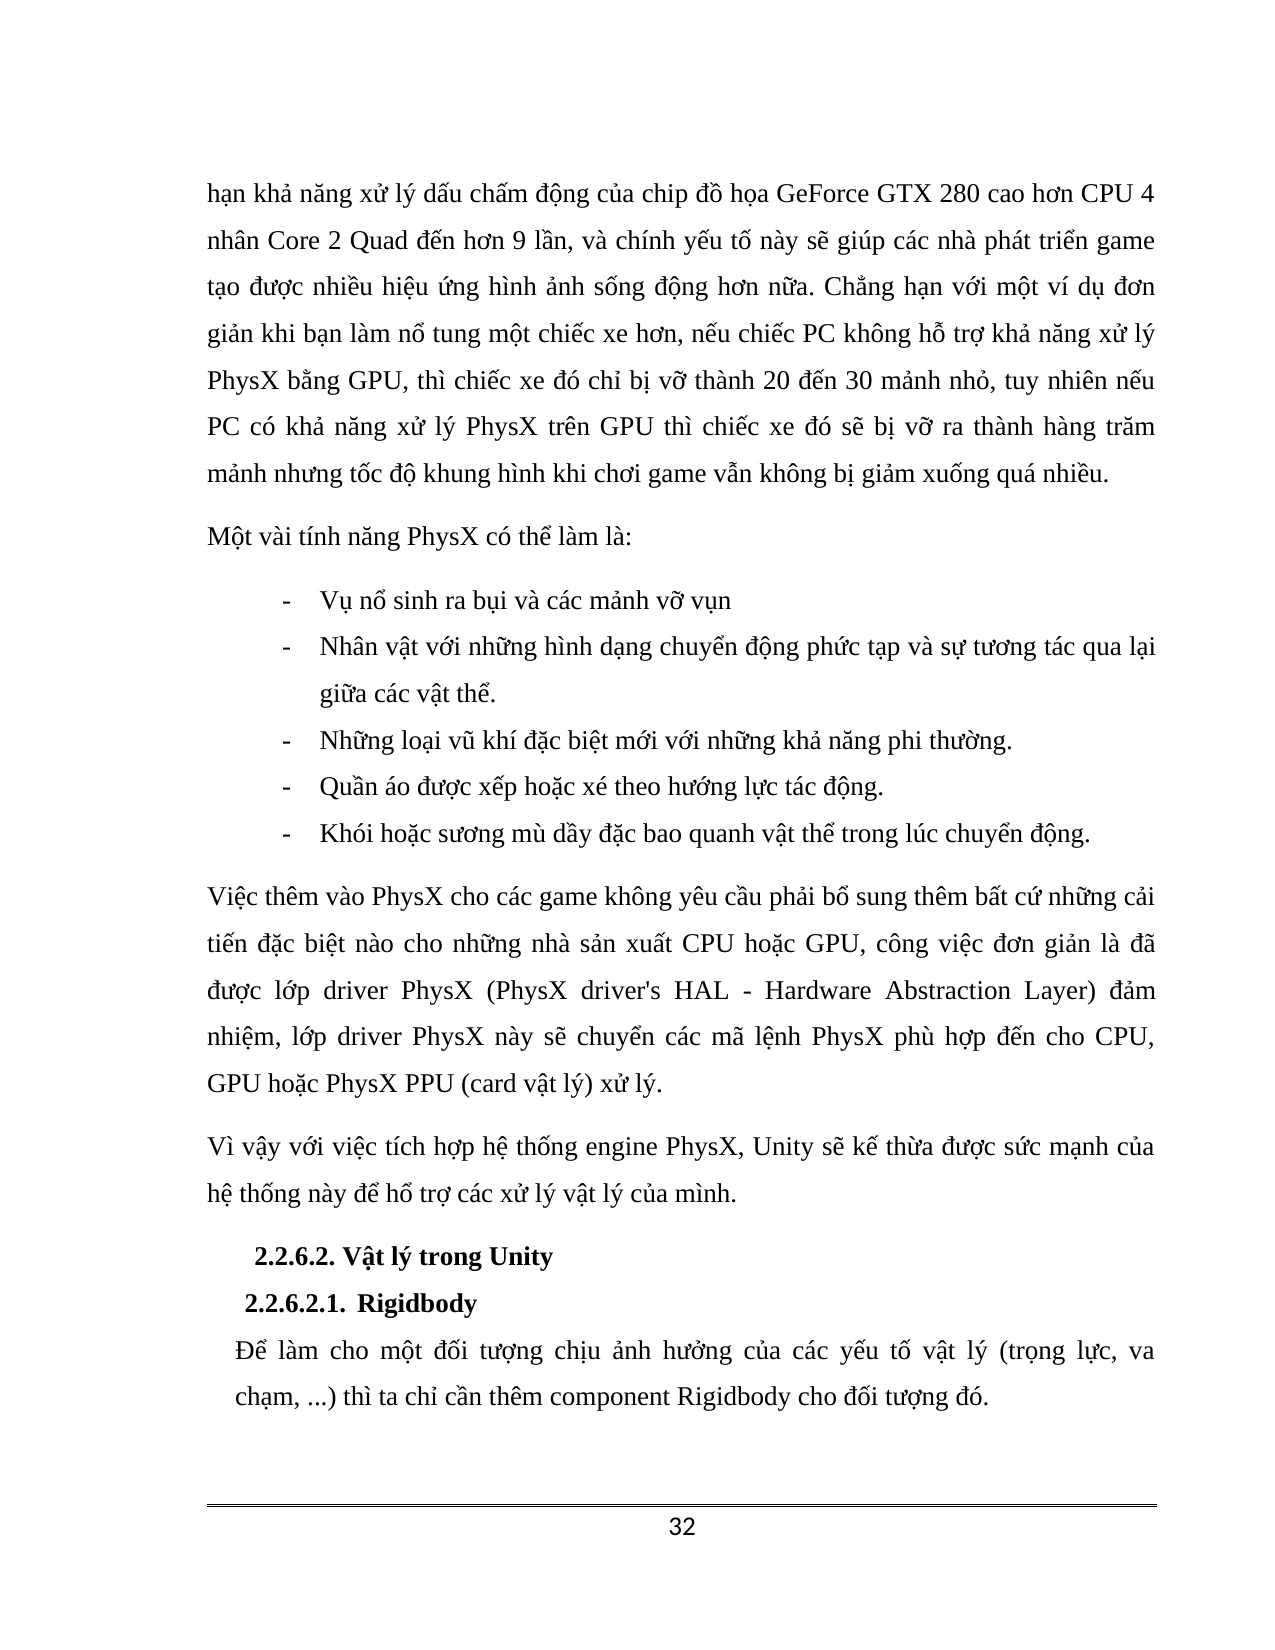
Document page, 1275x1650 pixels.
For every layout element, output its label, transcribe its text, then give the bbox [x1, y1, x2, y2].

text Một vài tính năng PhysX có thể làm là: [207, 521, 1157, 552]
list Những loại vũ khí đặc biệt mới với những khả năng phi thường. [282, 724, 1157, 755]
subtitle Rigidbody [244, 1287, 1157, 1318]
list Khói hoặc sương mù dầy đặc bao quanh vật thể trong lúc chuyển động. [282, 817, 1157, 848]
list Vụ nổ sinh ra bụi và các mảnh vỡ vụn [282, 584, 1157, 615]
list Quần áo được xếp hoặc xé theo hướng lực tác động. [282, 771, 1157, 802]
list Nhân vật với những hình dạng chuyển động phức tạp và sự tương tác qua lại giữa các vật thể. [282, 631, 1157, 708]
subtitle Vật lý trong Unity [254, 1241, 1157, 1272]
text Để làm cho một đối tượng chịu ảnh hưởng của các yếu tố vật lý (trọng lực, va chạm, ...) thì ta chỉ cần thêm component Rigidbody cho đối tượng đó. [235, 1334, 1157, 1412]
text Việc thêm vào PhysX cho các game không yêu cầu phải bổ sung thêm bất cứ những cải tiến đặc biệt nào cho những nhà sản xuất CPU hoặc GPU, công việc đơn giản là đã được lớp driver PhysX (PhysX driver's HAL - Hardware Abstraction Layer) đảm nhiệm, lớp driver PhysX này sẽ chuyển các mã lệnh PhysX phù hợp đến cho CPU, GPU hoặc PhysX PPU (card vật lý) xử lý. [207, 881, 1157, 1098]
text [207, 177, 1157, 488]
text Vì vậy với việc tích hợp hệ thống engine PhysX, Unity sẽ kế thừa được sức mạnh của hệ thống này để hổ trợ các xử lý vật lý của mình. [207, 1131, 1157, 1208]
